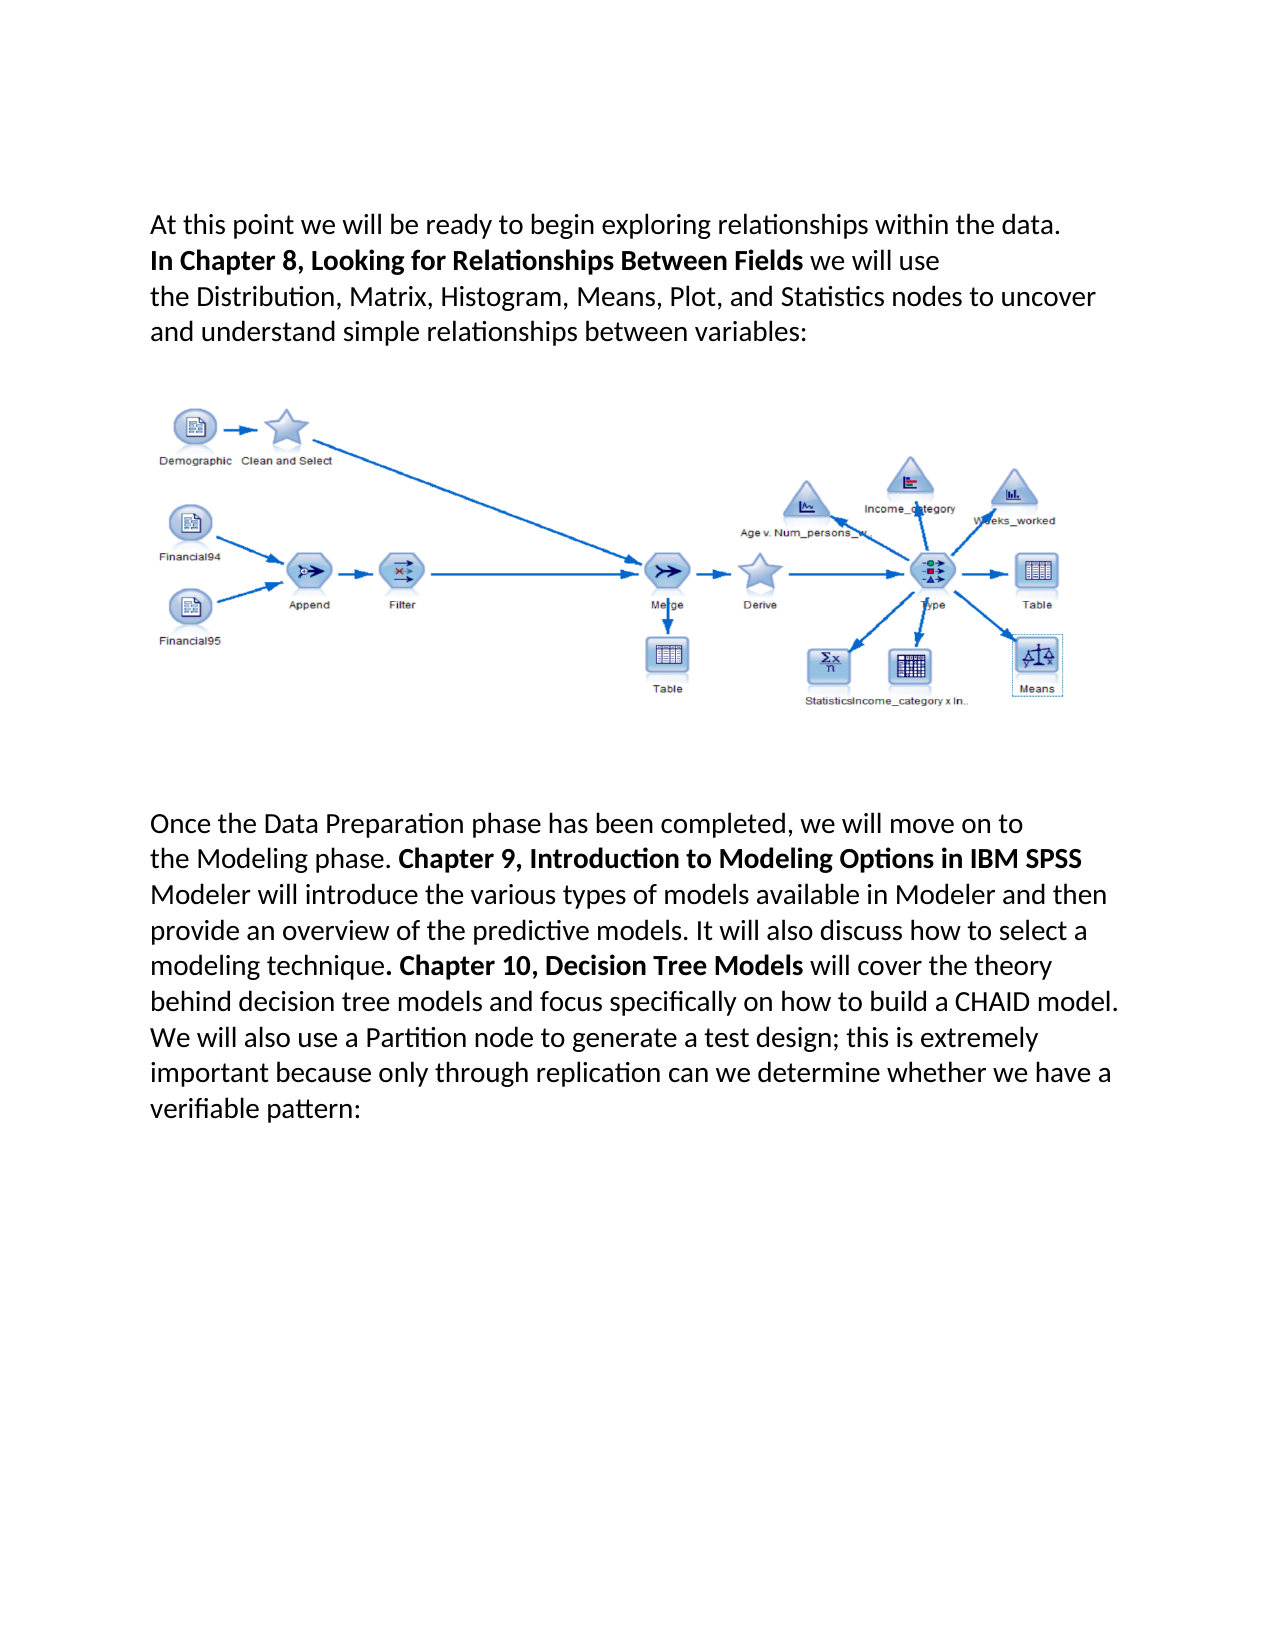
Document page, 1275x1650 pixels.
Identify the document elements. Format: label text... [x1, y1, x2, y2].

picture [150, 397, 1075, 732]
text At this point we will be ready to begin exploring relationships within the data. In Chapter 8, Looking for Relationships Between Fields we will use the Distribution, Matrix, Histogram, Means, Plot, and Statistics nodes to uncover and understand simple relationships between variables: [150, 206, 1125, 349]
text Once the Data Preparation phase has been completed, we will move on to the Modeling phase. Chapter 9, Introduction to Modeling Options in IBM SPSS Modeler will introduce the various types of models available in Modeler and then provide an overview of the predictive models. It will also discuss how to select a modeling technique. Chapter 10, Decision Tree Models will cover the theory behind decision tree models and focus specifically on how to build a CHAID model. We will also use a Partition node to generate a test design; this is extremely important because only through replication can we determine whether we have a verifiable pattern: [150, 805, 1125, 1126]
